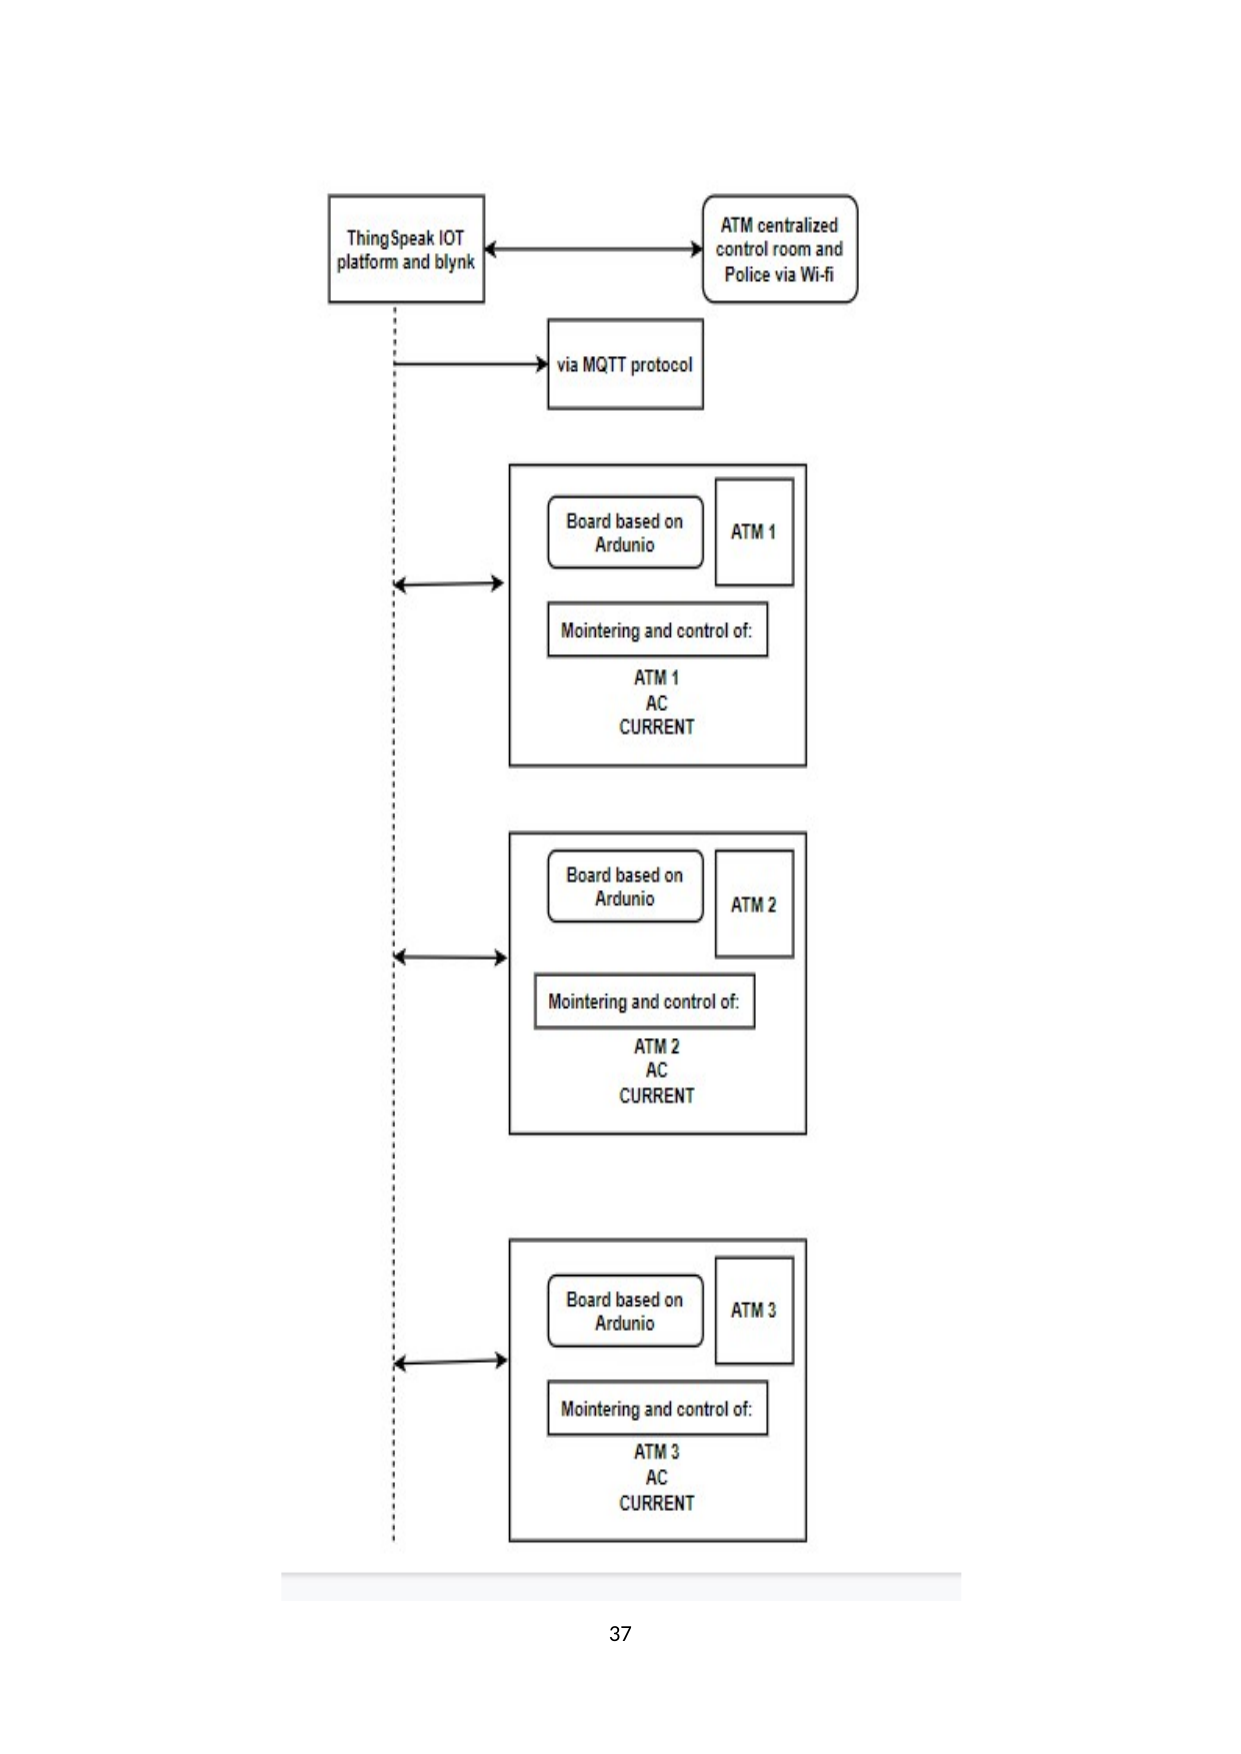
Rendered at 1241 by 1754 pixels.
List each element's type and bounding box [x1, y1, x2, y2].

picture [281, 147, 962, 1601]
